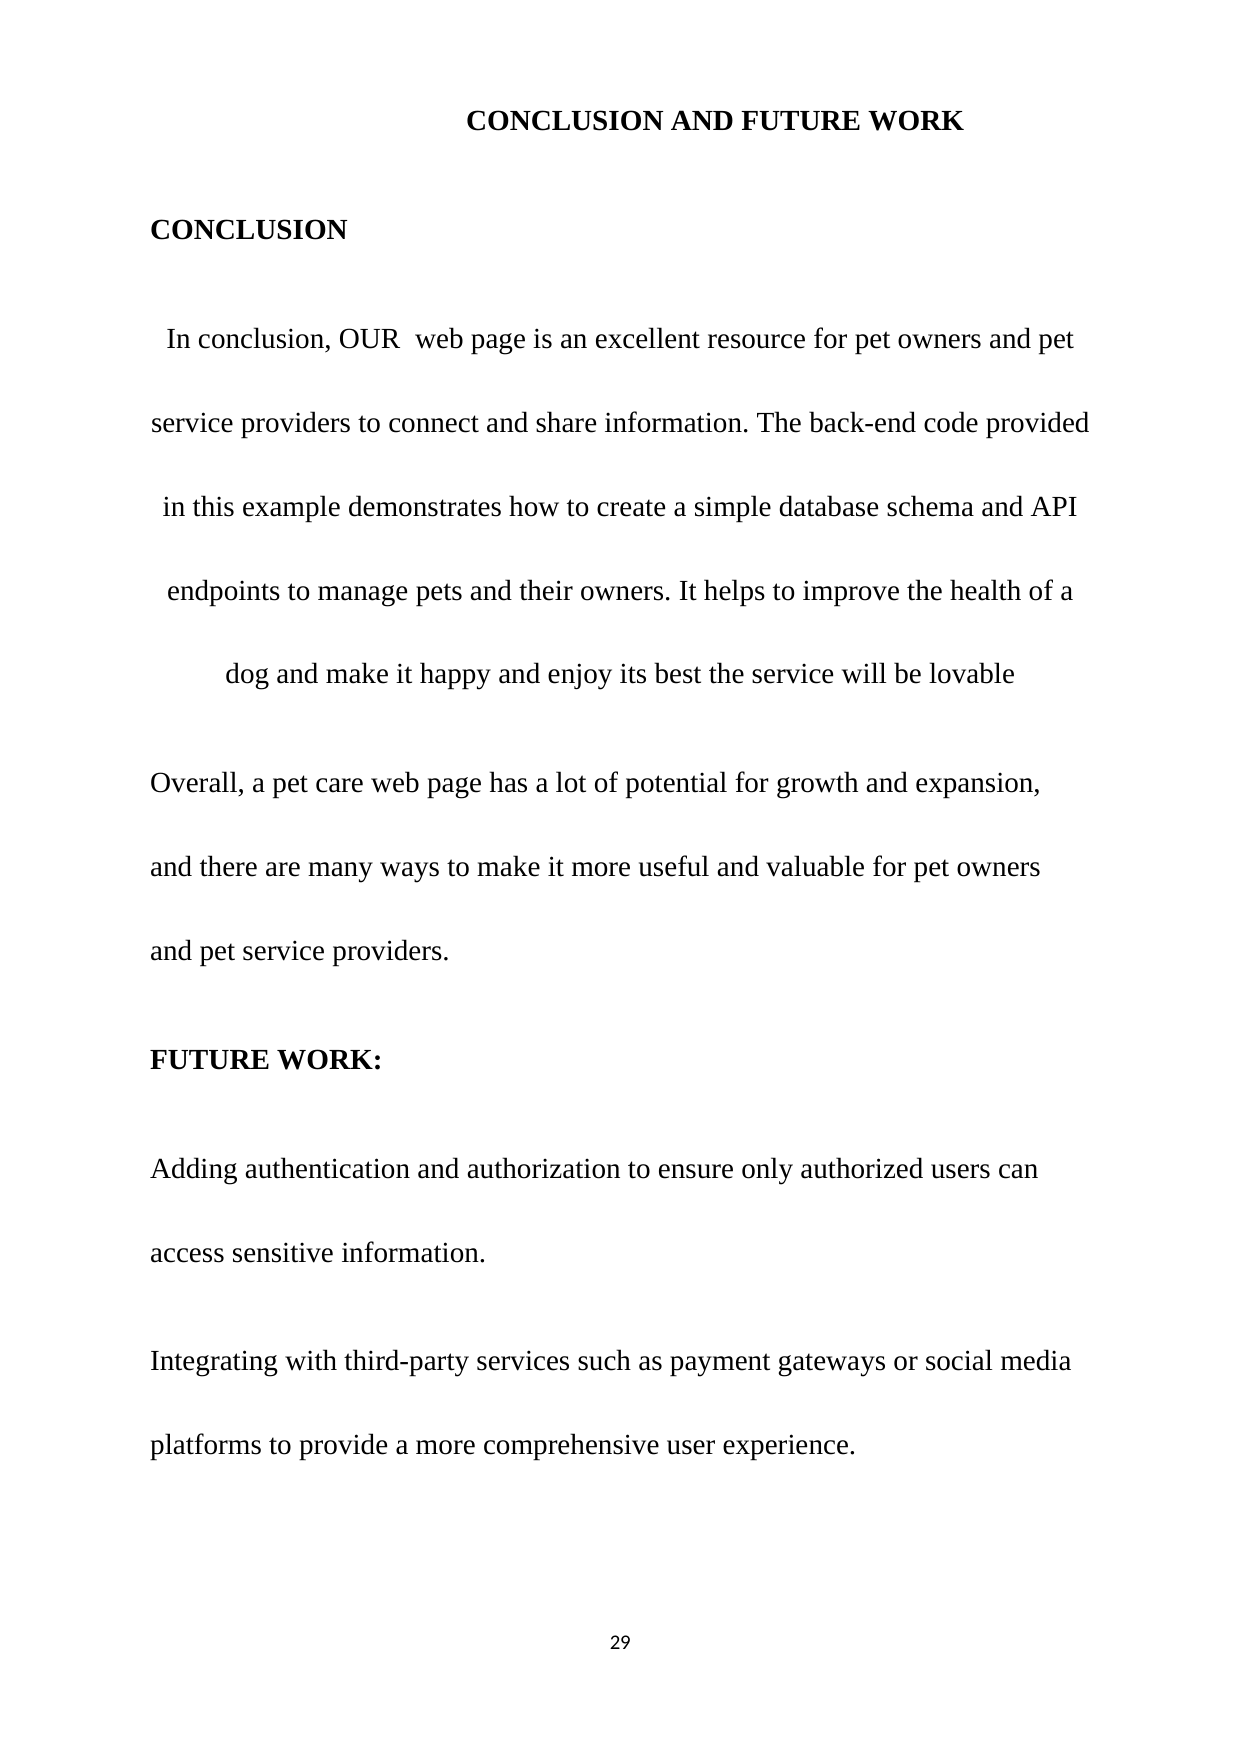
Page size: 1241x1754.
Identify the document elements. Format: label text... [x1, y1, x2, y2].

text FUTURE WORK: [150, 1042, 1090, 1076]
text Overall, a pet care web page has a lot of potential for growth and expansion, and there are many ways to make it more useful and valuable for pet owners and pet service providers. [150, 765, 1090, 967]
text Integrating with third-party services such as payment gateways or social media platforms to provide a more comprehensive user experience. [150, 1343, 1090, 1461]
text In conclusion, OUR web page is an excellent resource for pet owners and pet service providers to connect and share information. The back-end code provided in this example demonstrates how to create a simple database schema and API endpoints to manage pets and their owners. It helps to improve the health of a dog and make it happy and enjoy its best the service will be lovable [150, 321, 1090, 690]
text CONCLUSION [150, 212, 1090, 246]
text Adding authentication and authorization to ensure only authorized users can access sensitive information. [150, 1151, 1090, 1268]
text CONCLUSION AND FUTURE WORK [150, 103, 1090, 137]
